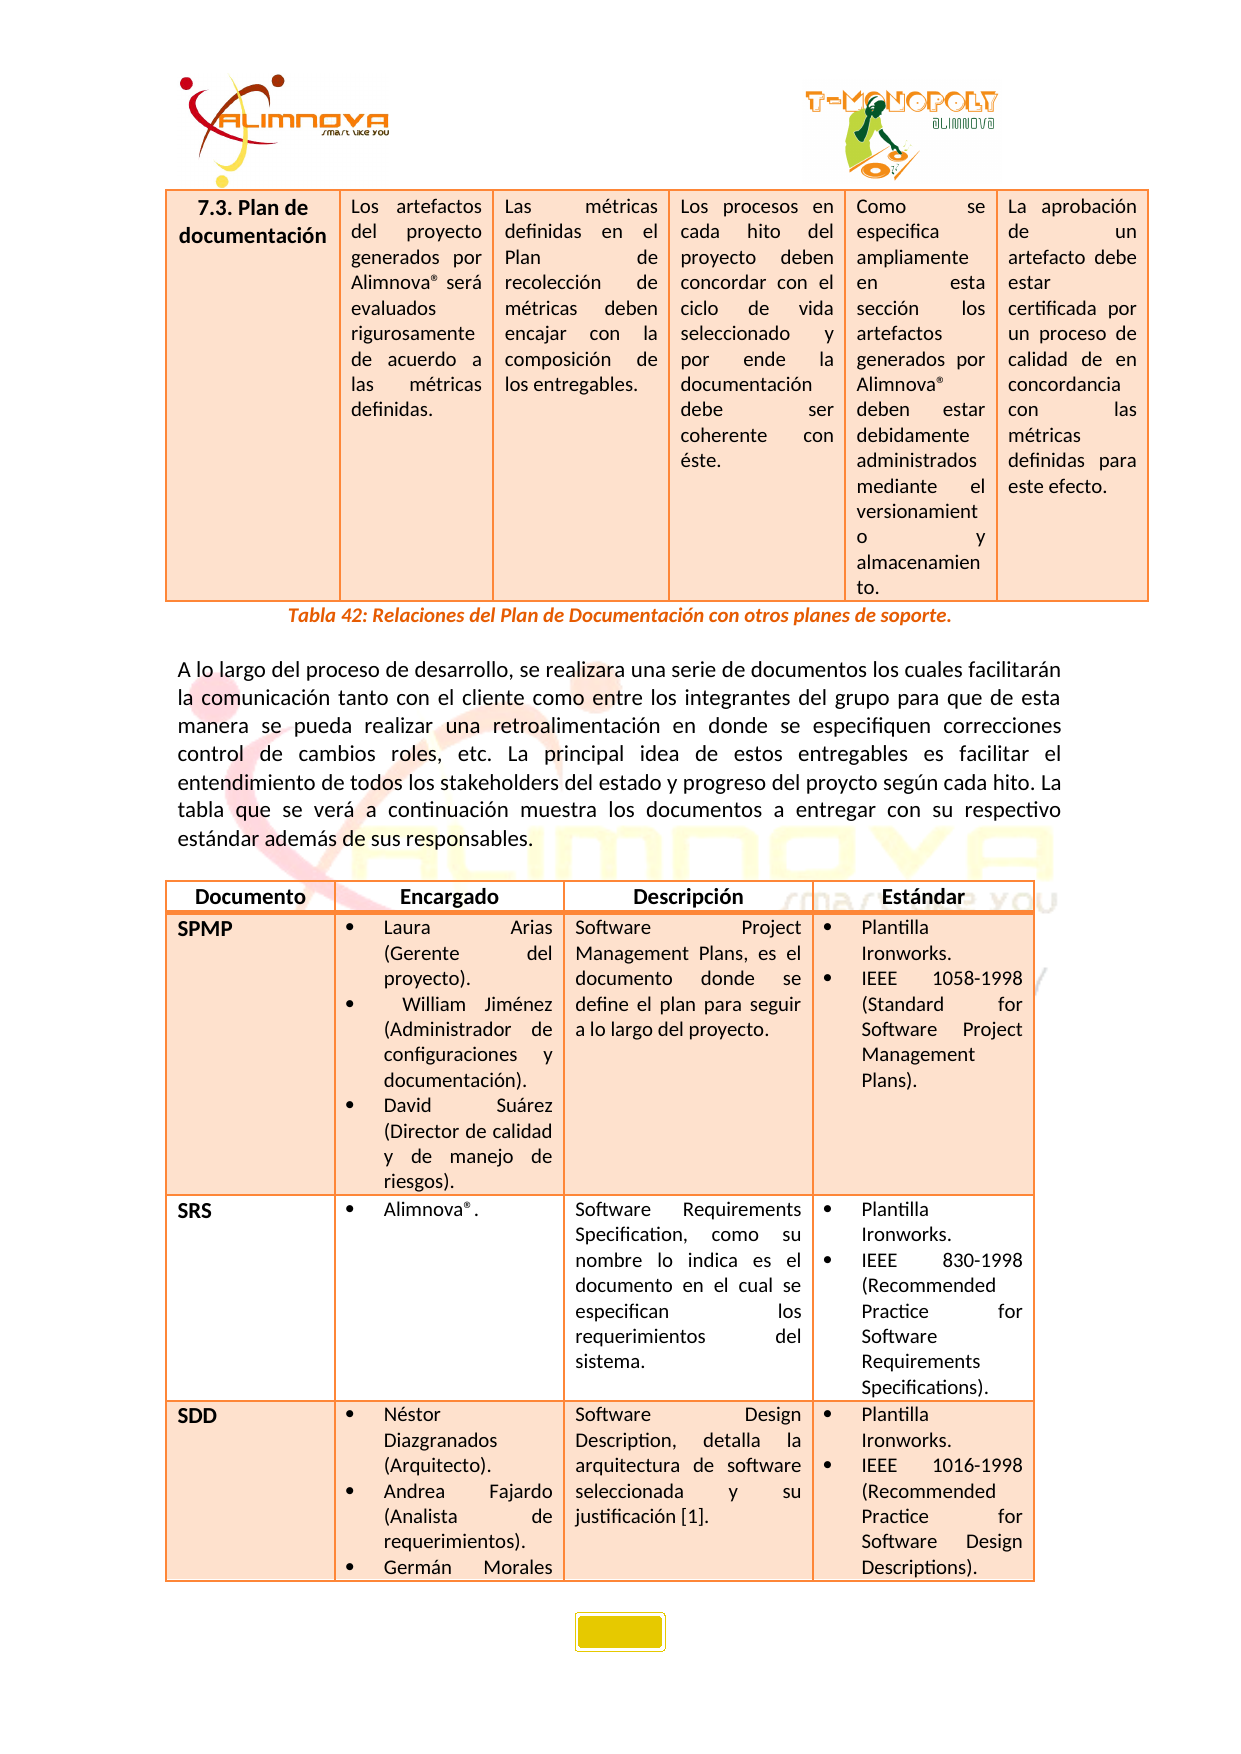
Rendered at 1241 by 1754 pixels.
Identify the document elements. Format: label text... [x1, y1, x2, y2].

picture [177, 73, 389, 189]
table_cell Laura Arias (Gerente del proyecto). William Jiménez (Administrador de configuraciones y documentación). David Suárez (Director de calidad y de manejo de riesgos). [336, 915, 563, 1194]
table_header Estándar [814, 882, 1033, 910]
table_header Documento [167, 882, 334, 910]
table_cell Plantilla Ironworks. IEEE 830-1998 (Recommended Practice for Software Requirements Specifications). [814, 1196, 1033, 1399]
table_cell [167, 191, 339, 600]
table_cell SPMP [167, 915, 334, 1194]
text A lo largo del proceso de desarrollo, se realizara una serie de documentos los cuales facilitarán la comunicación tanto con el cliente como entre los integrantes del grupo para que de esta manera se pueda realizar una retroalimentación en donde se especifiquen correcciones control de cambios roles, etc. La principal idea de estos entregables es facilitar el entendimiento de todos los stakeholders del estado y progreso del proycto según cada hito. La tabla que se verá a continuación muestra los documentos a entregar con su respectivo estándar además de sus responsables. [177, 656, 1063, 852]
table_cell Plantilla Ironworks. IEEE 1016-1998 (Recommended Practice for Software Design Descriptions). [814, 1402, 1033, 1579]
table_cell Las métricas definidas en el Plan de recolección de métricas deben encajar con la composición de los entregables. [494, 191, 668, 600]
table_header Encargado [336, 882, 563, 910]
table_cell Alimnova®. [336, 1196, 563, 1399]
table_cell Los artefactos del proyecto generados por Alimnova® será evaluados rigurosamente de acuerdo a las métricas definidas. [341, 191, 492, 600]
table_cell SRS [167, 1196, 334, 1399]
table_cell Plantilla Ironworks. IEEE 1058-1998 (Standard for Software Project Management Plans). [814, 915, 1033, 1194]
table_cell Software Requirements Specification, como su nombre lo indica es el documento en el cual se especifican los requerimientos del sistema. [565, 1196, 812, 1399]
table_header Descripción [565, 882, 812, 910]
table_cell Software Design Description, detalla la arquitectura de software seleccionada y su justificación [1]. [565, 1402, 812, 1579]
table_cell Los procesos en cada hito del proyecto deben concordar con el ciclo de vida seleccionado y por ende la documentación debe ser coherente con éste. [670, 191, 844, 600]
table_cell La aprobación de un artefacto debe estar certificada por un proceso de calidad de en concordancia con las métricas definidas para este efecto. [998, 191, 1147, 600]
table_cell SDD [167, 1402, 334, 1579]
table_cell Néstor Diazgranados (Arquitecto). Andrea Fajardo (Analista de requerimientos). Germán Morales (Director de Desarrollo). [336, 1402, 563, 1579]
table_cell Software Project Management Plans, es el documento donde se define el plan para seguir a lo largo del proyecto. [565, 915, 812, 1194]
picture [802, 79, 1002, 184]
table_cell Como se especifica ampliamente en esta sección los artefactos generados por Alimnova® deben estar debidamente administrados mediante el versionamiento y almacenamiento. [846, 191, 996, 600]
